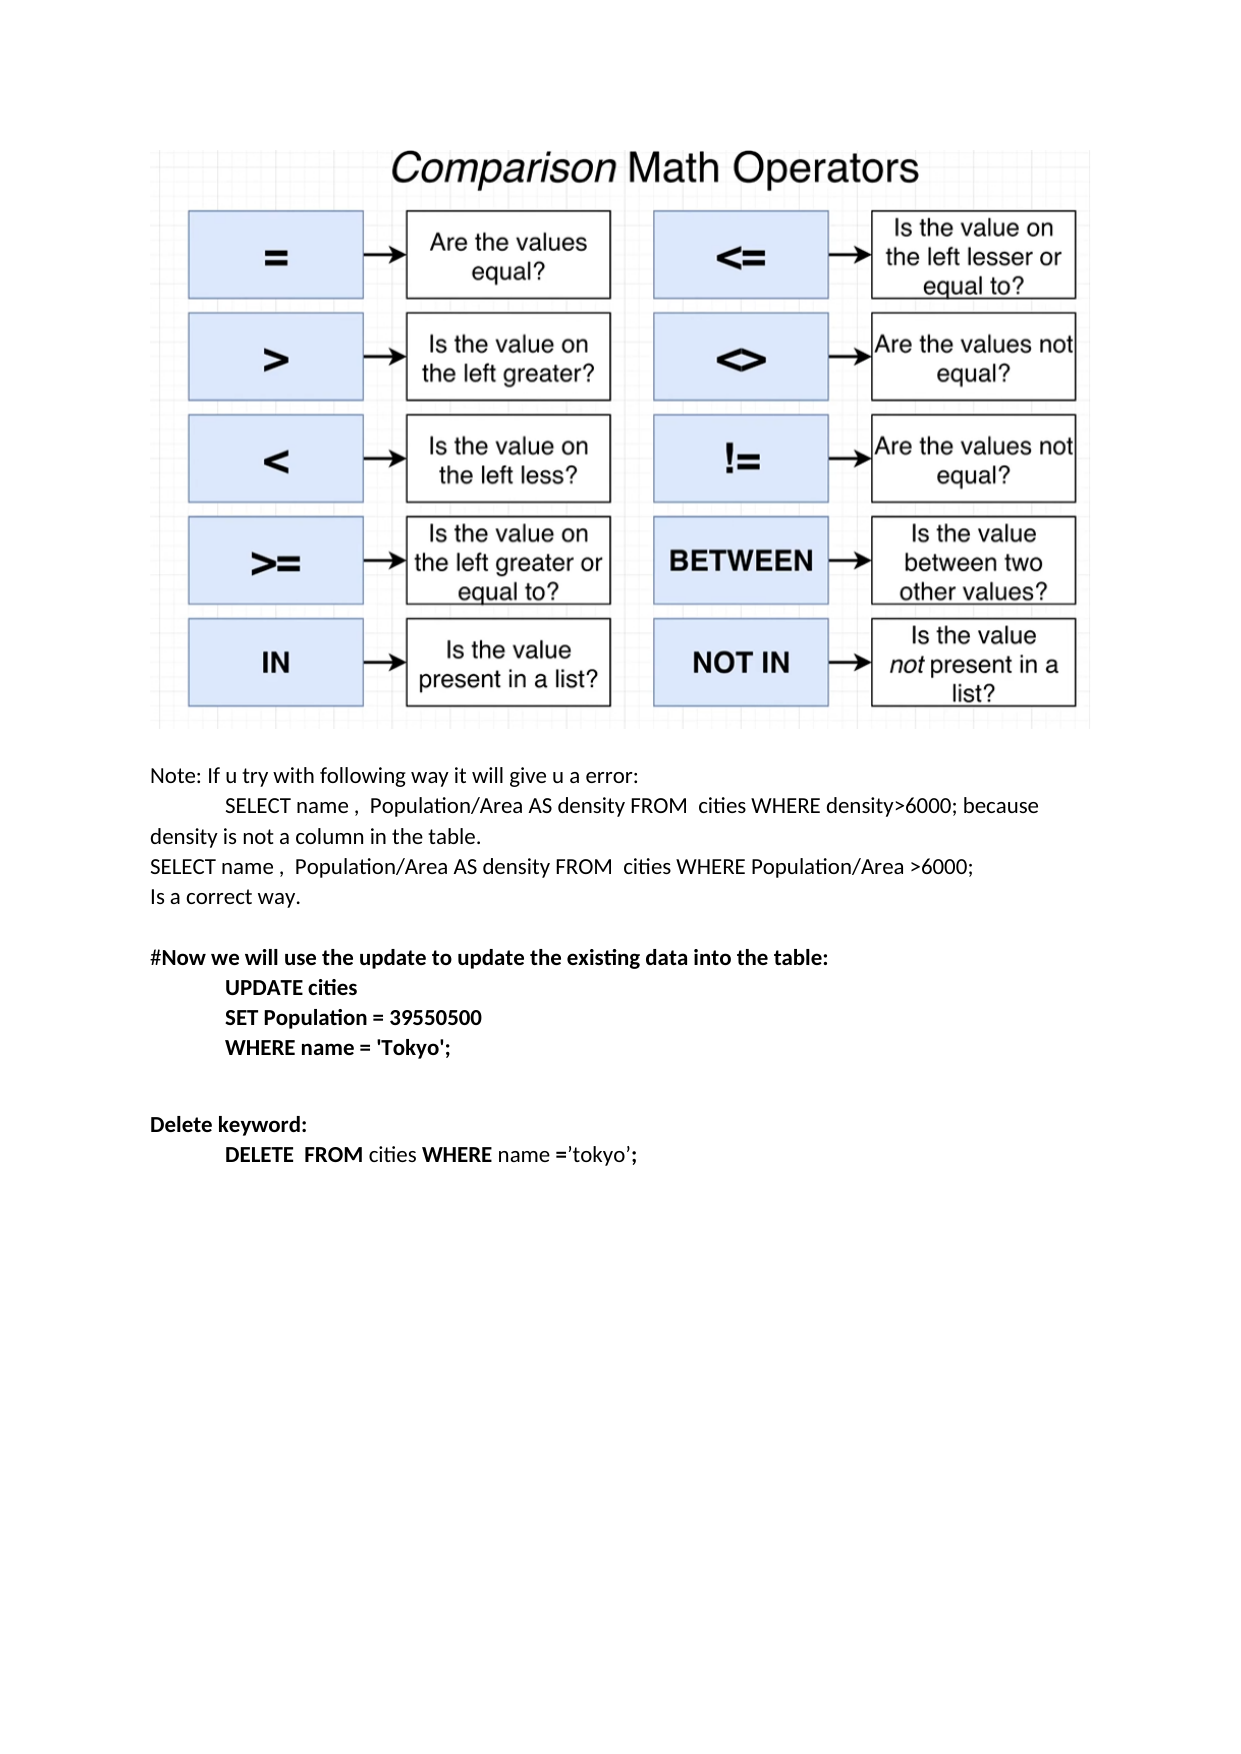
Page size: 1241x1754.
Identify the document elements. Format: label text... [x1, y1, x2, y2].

list Is a correct way. [150, 882, 1090, 940]
list SET Population = 39550500 [225, 1003, 1090, 1031]
list Note: If u try with following way it will give u a error: SELECT name , Population/Area AS density FROM cities WHERE density>6000; because [150, 761, 1090, 819]
list WHERE name = 'Tokyo'; [225, 1033, 1090, 1061]
list density is not a column in the table. [150, 822, 1090, 850]
list SELECT name , Population/Area AS density FROM cities WHERE Population/Area >6000; [150, 852, 1090, 880]
list #Now we will use the update to update the existing data into the table: UPDATE cities [150, 943, 1090, 1001]
picture [150, 150, 1091, 729]
text Delete keyword: DELETE FROM cities WHERE name =’tokyo’; [150, 1110, 1090, 1168]
